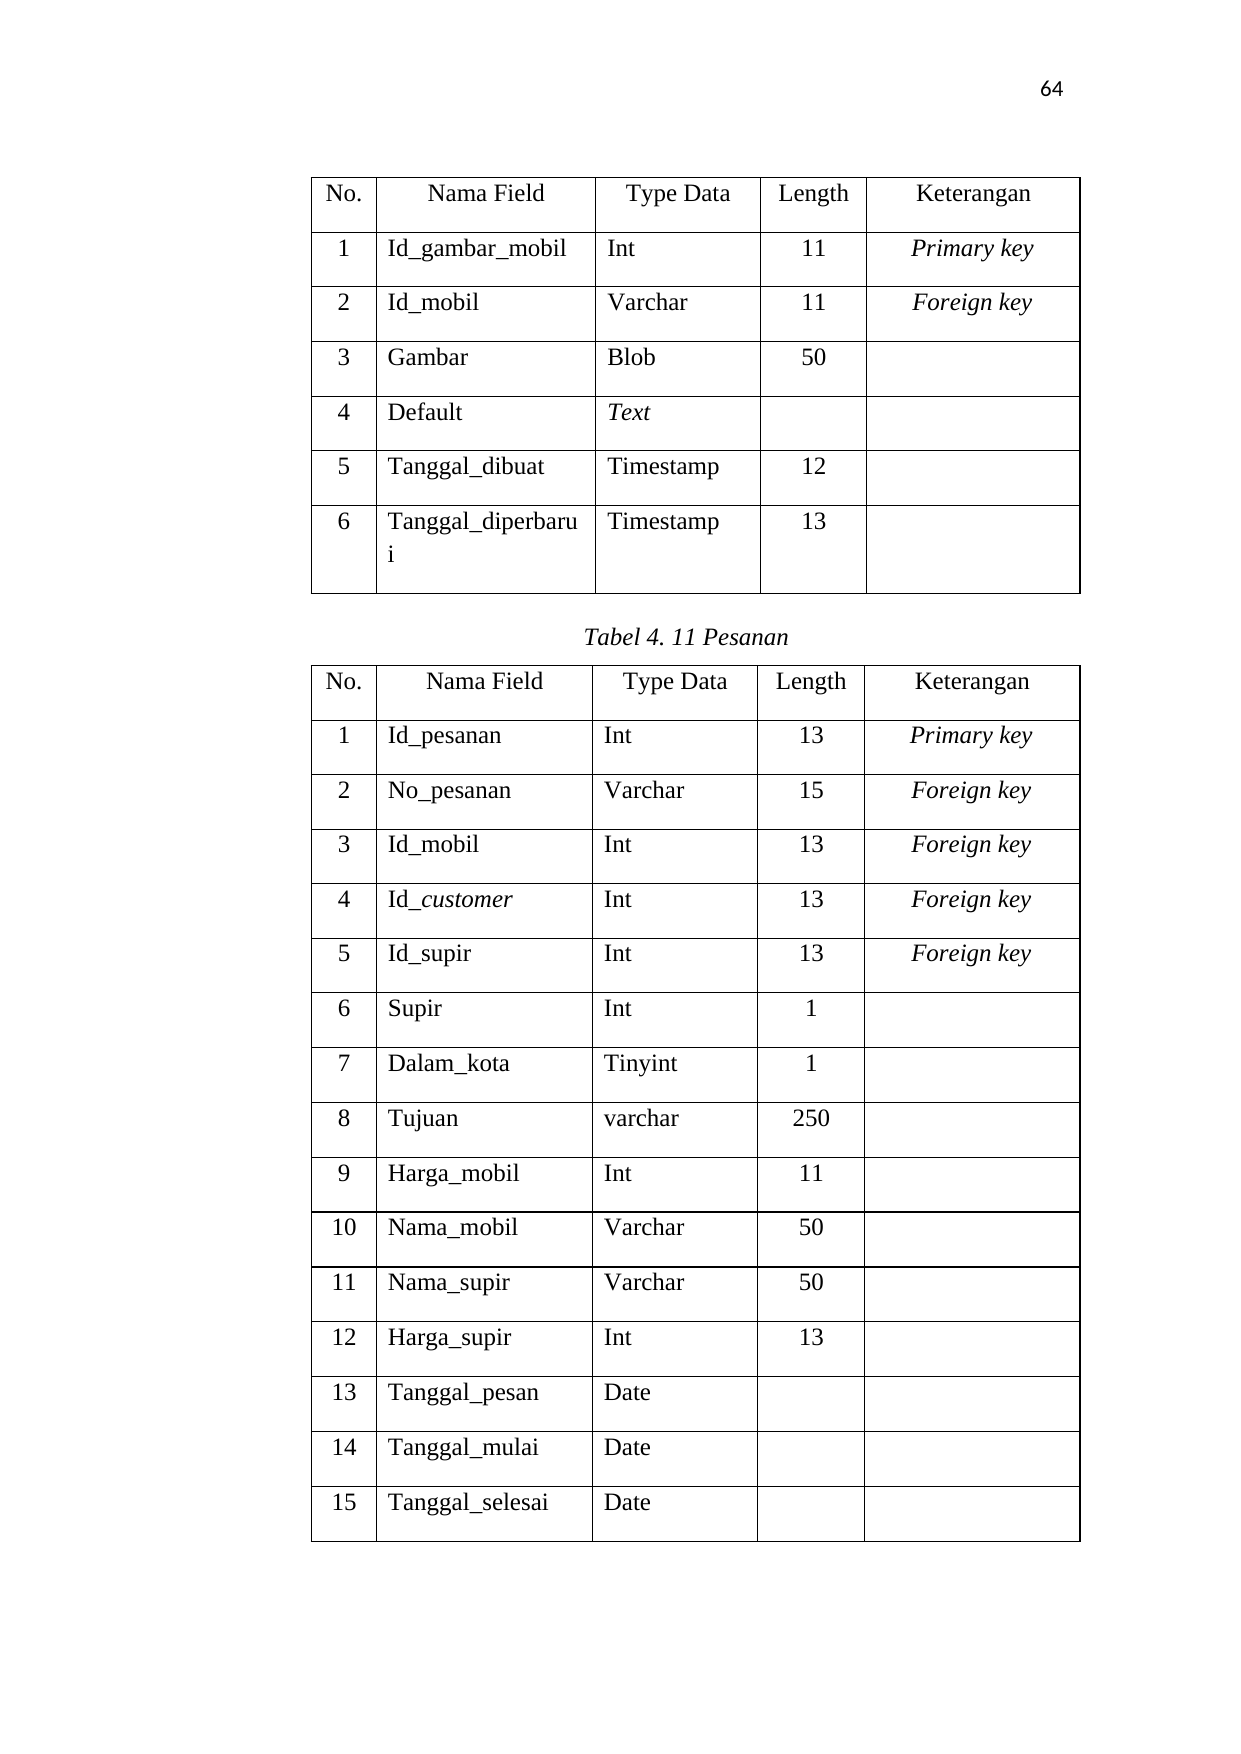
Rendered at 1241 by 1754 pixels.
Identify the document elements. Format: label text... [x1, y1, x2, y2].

table_header Keterangan [865, 666, 1079, 719]
table_cell Varchar [593, 1268, 757, 1321]
text Tabel 4. 11 Pesanan [311, 622, 1063, 651]
table_cell Int [593, 884, 757, 937]
table_cell Varchar [593, 775, 757, 828]
table_cell Tinyint [593, 1048, 757, 1102]
table_cell Default [377, 397, 595, 450]
table_cell Date [593, 1432, 757, 1486]
table_cell [867, 451, 1079, 505]
table_cell Varchar [593, 1213, 757, 1266]
table_cell [865, 1432, 1079, 1486]
table_cell 6 [312, 993, 376, 1047]
table_cell 2 [312, 287, 376, 341]
table_header Keterangan [867, 178, 1079, 232]
table_cell Dalam_kota [377, 1048, 592, 1102]
table_cell Text [596, 397, 760, 450]
table_cell Int [593, 721, 757, 774]
table_cell 50 [761, 342, 866, 396]
table_cell Gambar [377, 342, 595, 396]
table_cell 13 [758, 721, 864, 774]
table_cell [758, 1487, 864, 1541]
table_header Nama Field [377, 666, 592, 719]
table_cell [867, 506, 1079, 593]
table_cell 11 [761, 287, 866, 341]
table_cell [758, 1432, 864, 1486]
table_cell 50 [758, 1268, 864, 1321]
table_header Type Data [593, 666, 757, 719]
table_cell Id_mobil [377, 830, 592, 883]
table_cell [865, 1103, 1079, 1157]
table_cell 3 [312, 830, 376, 883]
table_cell 12 [312, 1322, 376, 1376]
table_cell 13 [758, 884, 864, 937]
table_cell Foreign key [865, 775, 1079, 828]
table_header Type Data [596, 178, 760, 232]
table_cell Tanggal_diperbarui [377, 506, 595, 593]
table_cell 8 [312, 1103, 376, 1157]
table_cell Id_pesanan [377, 721, 592, 774]
table_cell Harga_supir [377, 1322, 592, 1376]
table_cell 11 [761, 233, 866, 286]
table_cell 11 [312, 1268, 376, 1321]
table_cell 1 [312, 233, 376, 286]
table_cell 4 [312, 397, 376, 450]
table_cell Id_gambar_mobil [377, 233, 595, 286]
table_cell Harga_mobil [377, 1158, 592, 1211]
table_cell Nama_supir [377, 1268, 592, 1321]
table_cell [761, 397, 866, 450]
table_header No. [312, 666, 376, 719]
table_cell 50 [758, 1213, 864, 1266]
table_cell 11 [758, 1158, 864, 1211]
table_cell Int [593, 993, 757, 1047]
table_cell 15 [758, 775, 864, 828]
table_cell Tanggal_dibuat [377, 451, 595, 505]
table_cell Id_mobil [377, 287, 595, 341]
table_cell 10 [312, 1213, 376, 1266]
table_cell Foreign key [865, 939, 1079, 992]
table_cell Foreign key [865, 884, 1079, 937]
table_cell 1 [312, 721, 376, 774]
table_cell 1 [758, 993, 864, 1047]
table_cell Id_supir [377, 939, 592, 992]
table_cell Date [593, 1377, 757, 1431]
table_cell 6 [312, 506, 376, 593]
table_cell Foreign key [865, 830, 1079, 883]
table_cell 5 [312, 451, 376, 505]
table_cell Primary key [865, 721, 1079, 774]
table_cell 5 [312, 939, 376, 992]
table_cell Foreign key [867, 287, 1079, 341]
table_cell Timestamp [596, 451, 760, 505]
table_cell 12 [761, 451, 866, 505]
table_cell Varchar [596, 287, 760, 341]
table_cell [867, 397, 1079, 450]
table_cell 2 [312, 775, 376, 828]
table_cell 250 [758, 1103, 864, 1157]
table_cell Primary key [867, 233, 1079, 286]
table_cell Tanggal_pesan [377, 1377, 592, 1431]
table_cell 15 [312, 1487, 376, 1541]
table_cell Int [593, 1158, 757, 1211]
table_cell [865, 1487, 1079, 1541]
table_cell 9 [312, 1158, 376, 1211]
table_cell Supir [377, 993, 592, 1047]
table_cell 7 [312, 1048, 376, 1102]
table_cell 3 [312, 342, 376, 396]
table_header Length [761, 178, 866, 232]
table_cell [758, 1377, 864, 1431]
table_cell [865, 1213, 1079, 1266]
table_cell Blob [596, 342, 760, 396]
table_cell Int [593, 1322, 757, 1376]
table_cell 13 [761, 506, 866, 593]
table_cell [865, 1048, 1079, 1102]
table_cell 1 [758, 1048, 864, 1102]
table_cell [865, 1377, 1079, 1431]
table_header Length [758, 666, 864, 719]
table_cell Nama_mobil [377, 1213, 592, 1266]
table_cell Timestamp [596, 506, 760, 593]
table_cell [865, 1322, 1079, 1376]
table_cell [865, 993, 1079, 1047]
table_cell Int [593, 939, 757, 992]
table_cell varchar [593, 1103, 757, 1157]
table_cell 13 [312, 1377, 376, 1431]
table_cell 14 [312, 1432, 376, 1486]
table_cell Int [596, 233, 760, 286]
table_cell Tanggal_mulai [377, 1432, 592, 1486]
table_cell No_pesanan [377, 775, 592, 828]
table_cell Int [593, 830, 757, 883]
table_cell [867, 342, 1079, 396]
table_cell [865, 1158, 1079, 1211]
table_header Nama Field [377, 178, 595, 232]
table_cell 4 [312, 884, 376, 937]
table_header No. [312, 178, 376, 232]
table_cell [865, 1268, 1079, 1321]
table_cell Tanggal_selesai [377, 1487, 592, 1541]
table_cell Date [593, 1487, 757, 1541]
table_cell 13 [758, 939, 864, 992]
table_cell Id_customer [377, 884, 592, 937]
table_cell Tujuan [377, 1103, 592, 1157]
table_cell 13 [758, 1322, 864, 1376]
table_cell 13 [758, 830, 864, 883]
